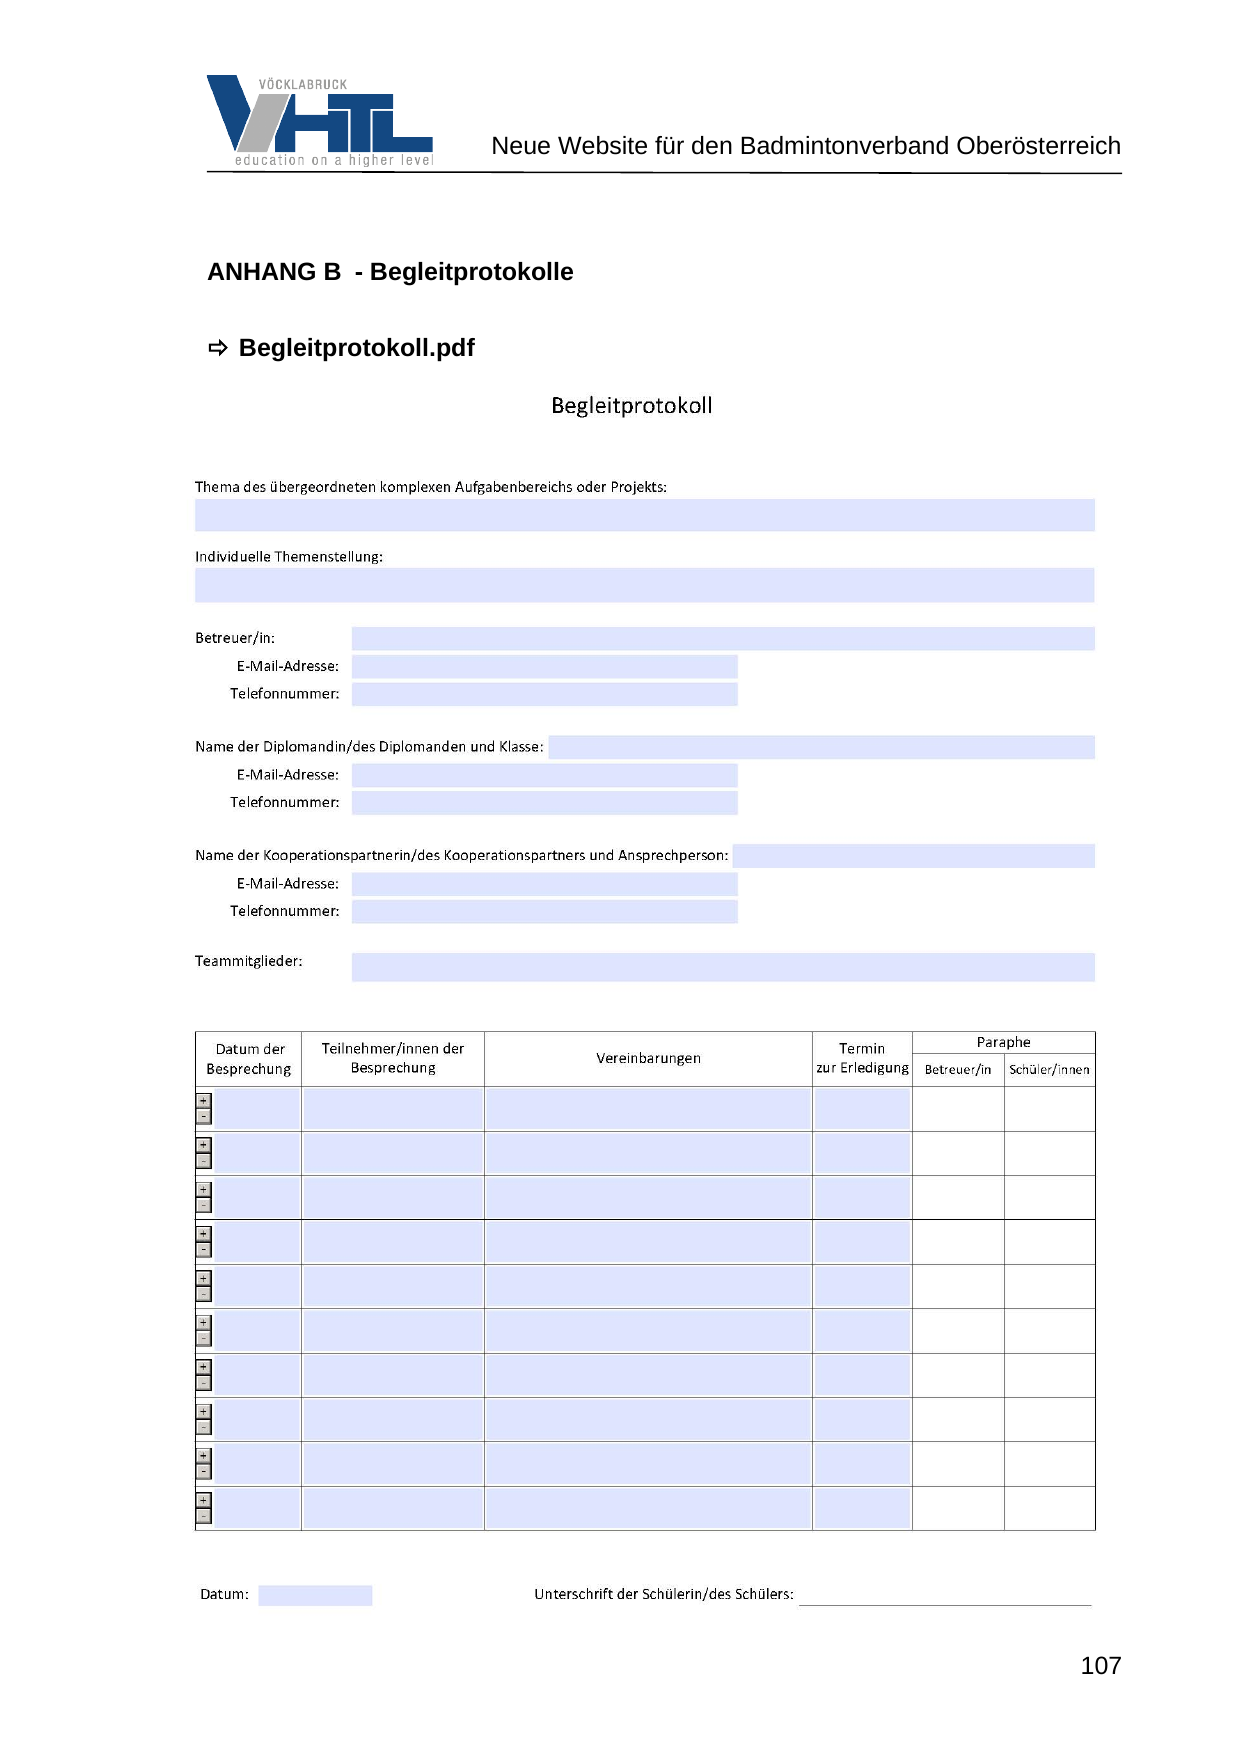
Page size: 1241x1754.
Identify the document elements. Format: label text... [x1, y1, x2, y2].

picture [165, 386, 1121, 1622]
subtitle - Begleitprotokolle [207, 257, 1122, 286]
picture [206, 75, 433, 167]
text Begleitprotokoll.pdf [207, 333, 1122, 362]
